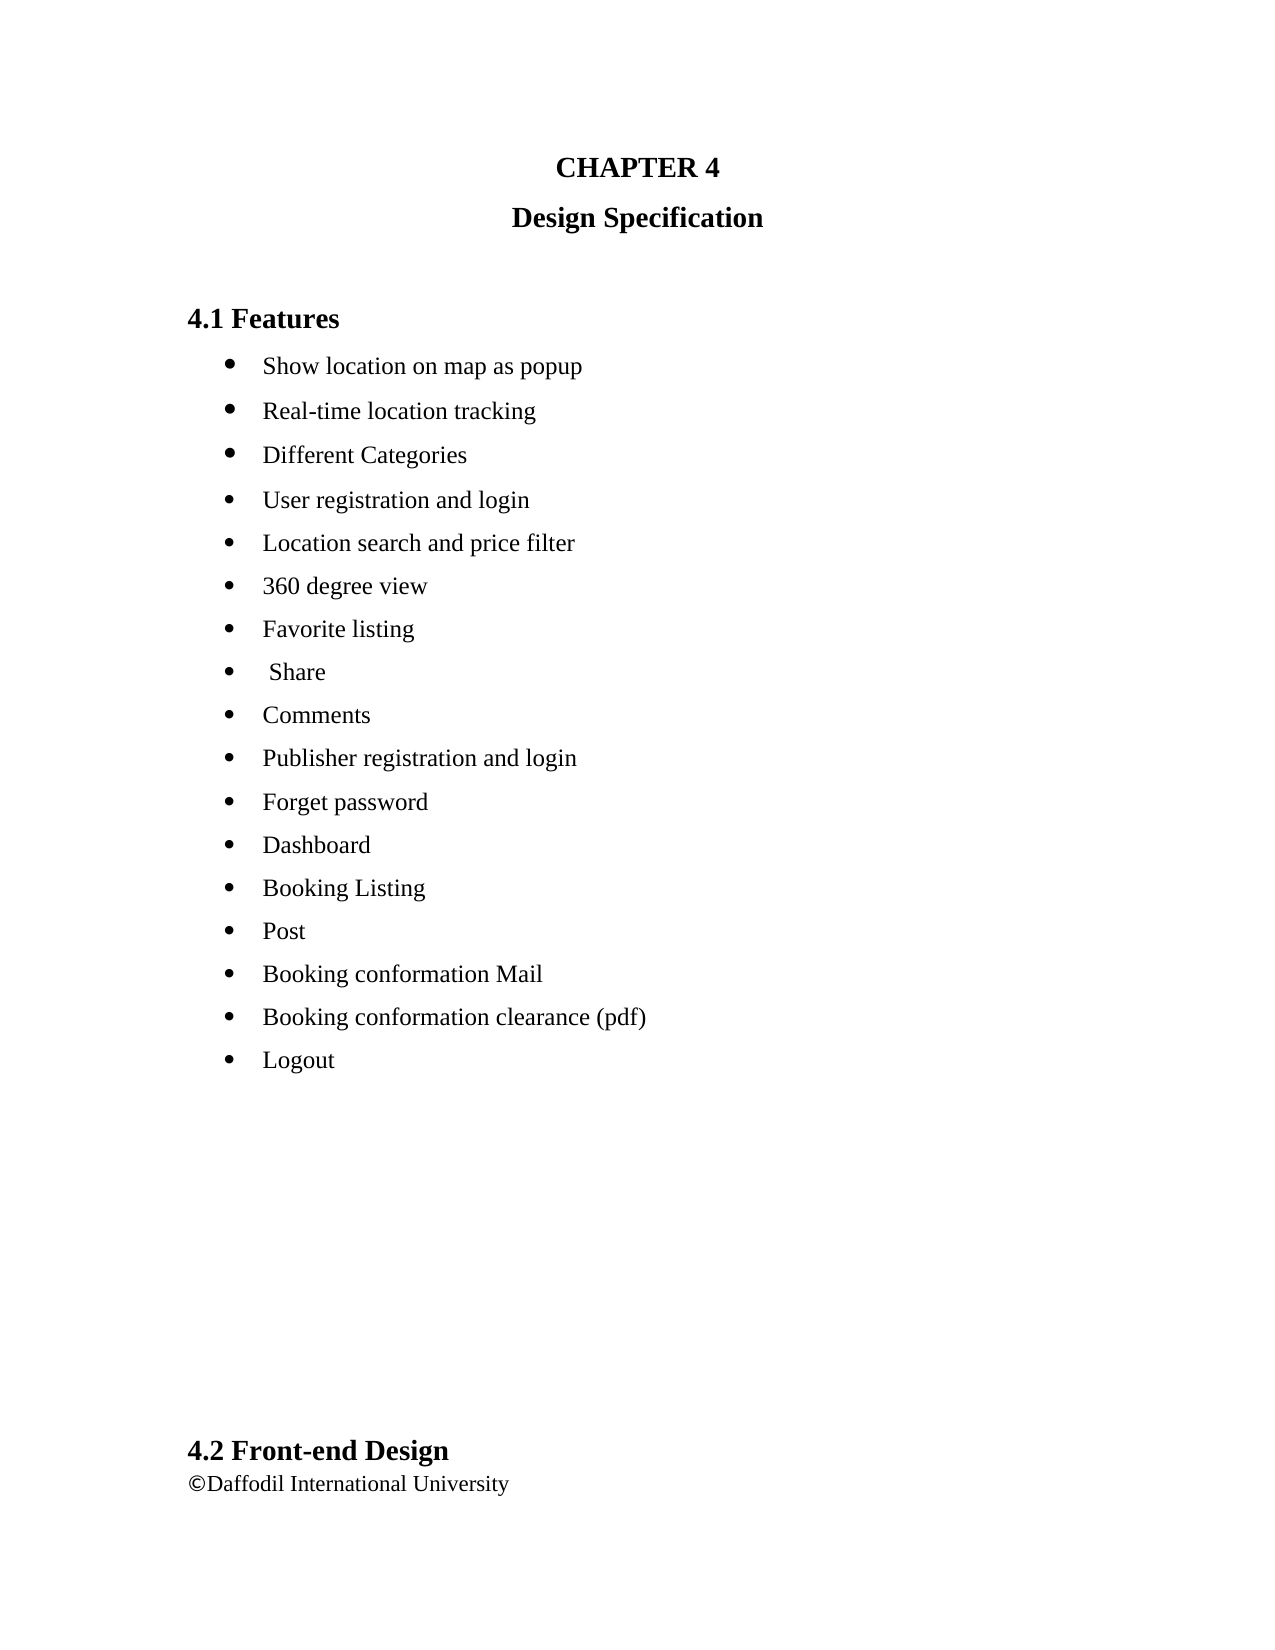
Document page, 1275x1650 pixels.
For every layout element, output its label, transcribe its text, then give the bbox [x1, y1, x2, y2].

list Post [225, 916, 1087, 945]
list Logout [225, 1045, 1087, 1074]
list Booking Listing [225, 873, 1087, 902]
list Location search and price filter [225, 528, 1087, 557]
list Comments [225, 700, 1087, 729]
list Show location on map as popup [225, 351, 1087, 381]
list User registration and login [225, 485, 1087, 513]
list Dashboard [225, 830, 1087, 858]
text Design Specification [187, 200, 1087, 234]
list Real-time location tracking [225, 396, 1087, 425]
text 4.1 Features [187, 301, 1087, 334]
list Different Categories [225, 440, 1087, 470]
text CHAPTER 4 [187, 150, 1087, 183]
text 4.2 Front-end Design [187, 1433, 1087, 1467]
list Forget password [225, 787, 1087, 815]
list Booking conformation Mail [225, 959, 1087, 988]
list Share [225, 657, 1087, 686]
list Booking conformation clearance (pdf) [225, 1002, 1087, 1031]
list 360 degree view [225, 571, 1087, 600]
list Favorite listing [225, 614, 1087, 643]
list Publisher registration and login [225, 743, 1087, 772]
